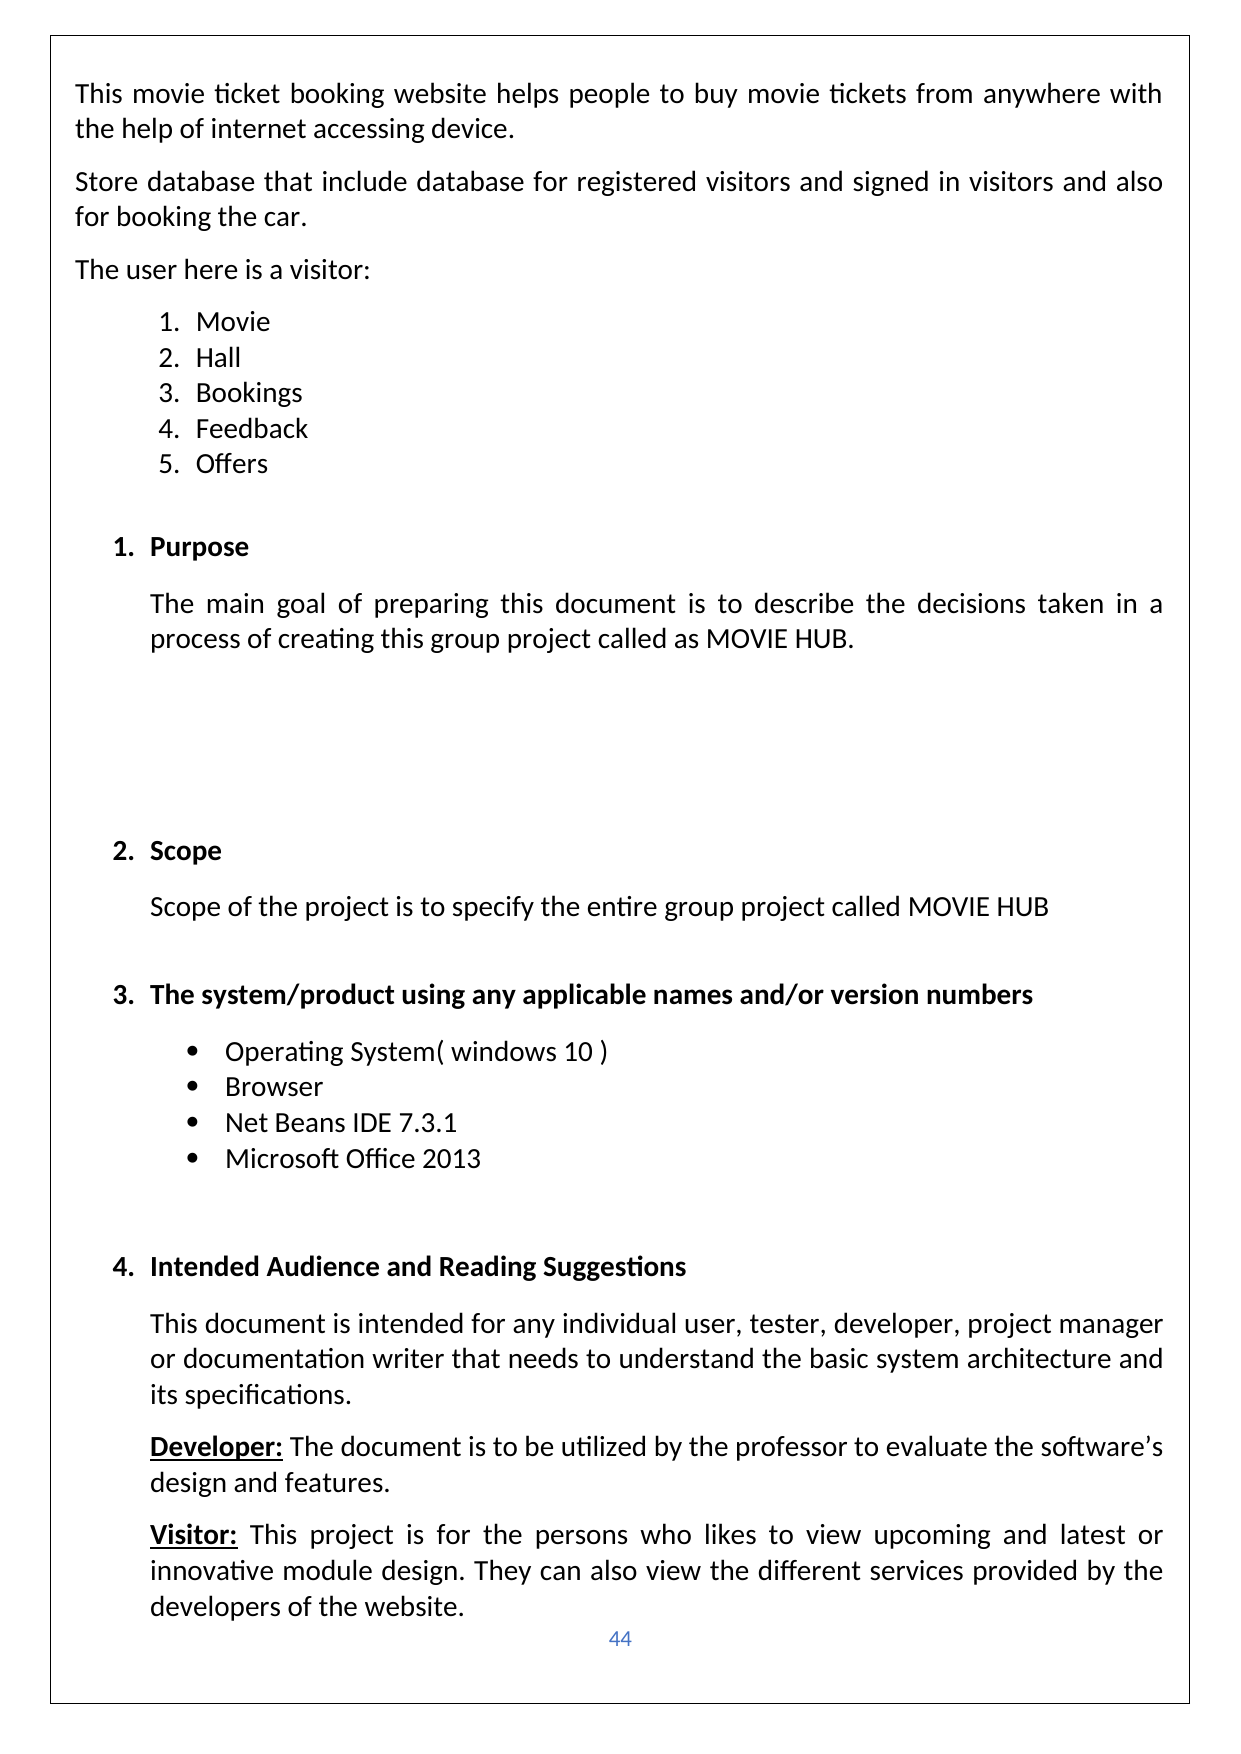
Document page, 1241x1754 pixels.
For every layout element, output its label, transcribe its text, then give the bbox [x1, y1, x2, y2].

list Scope of the project is to specify the entire group project called MOVIE HUB [150, 888, 1165, 924]
list Browser [187, 1068, 1165, 1104]
list The system/product using any applicable names and/or version numbers [112, 976, 1165, 1012]
text This movie ticket booking website helps people to buy movie tickets from anywhere with the help of internet accessing device. [75, 75, 1165, 146]
text Developer: The document is to be utilized by the professor to evaluate the software’s design and features. [150, 1428, 1165, 1500]
list Movie [158, 303, 1165, 339]
text Store database that include database for registered visitors and signed in visitors and also for booking the car. [75, 163, 1165, 234]
list Offers [158, 446, 1165, 481]
list Bookings [158, 374, 1165, 410]
text The user here is a visitor: [75, 251, 1165, 286]
list Feedback [158, 410, 1165, 446]
list Net Beans IDE 7.3.1 [187, 1104, 1165, 1140]
list Purpose [112, 528, 1165, 564]
list The main goal of preparing this document is to describe the decisions taken in a process of creating this group project called as MOVIE HUB. [150, 585, 1165, 656]
list Scope [112, 832, 1165, 868]
list Hall [158, 339, 1165, 374]
list Intended Audience and Reading Suggestions [112, 1248, 1165, 1284]
list Microsoft Office 2013 [187, 1140, 1165, 1175]
text Visitor: This project is for the persons who likes to view upcoming and latest or innovative module design. They can also view the different services provided by the developers of the website. [150, 1516, 1165, 1623]
list Operating System( windows 10 ) [187, 1033, 1165, 1068]
text This document is intended for any individual user, tester, developer, project manager or documentation writer that needs to understand the basic system architecture and its specifications. [150, 1305, 1165, 1412]
